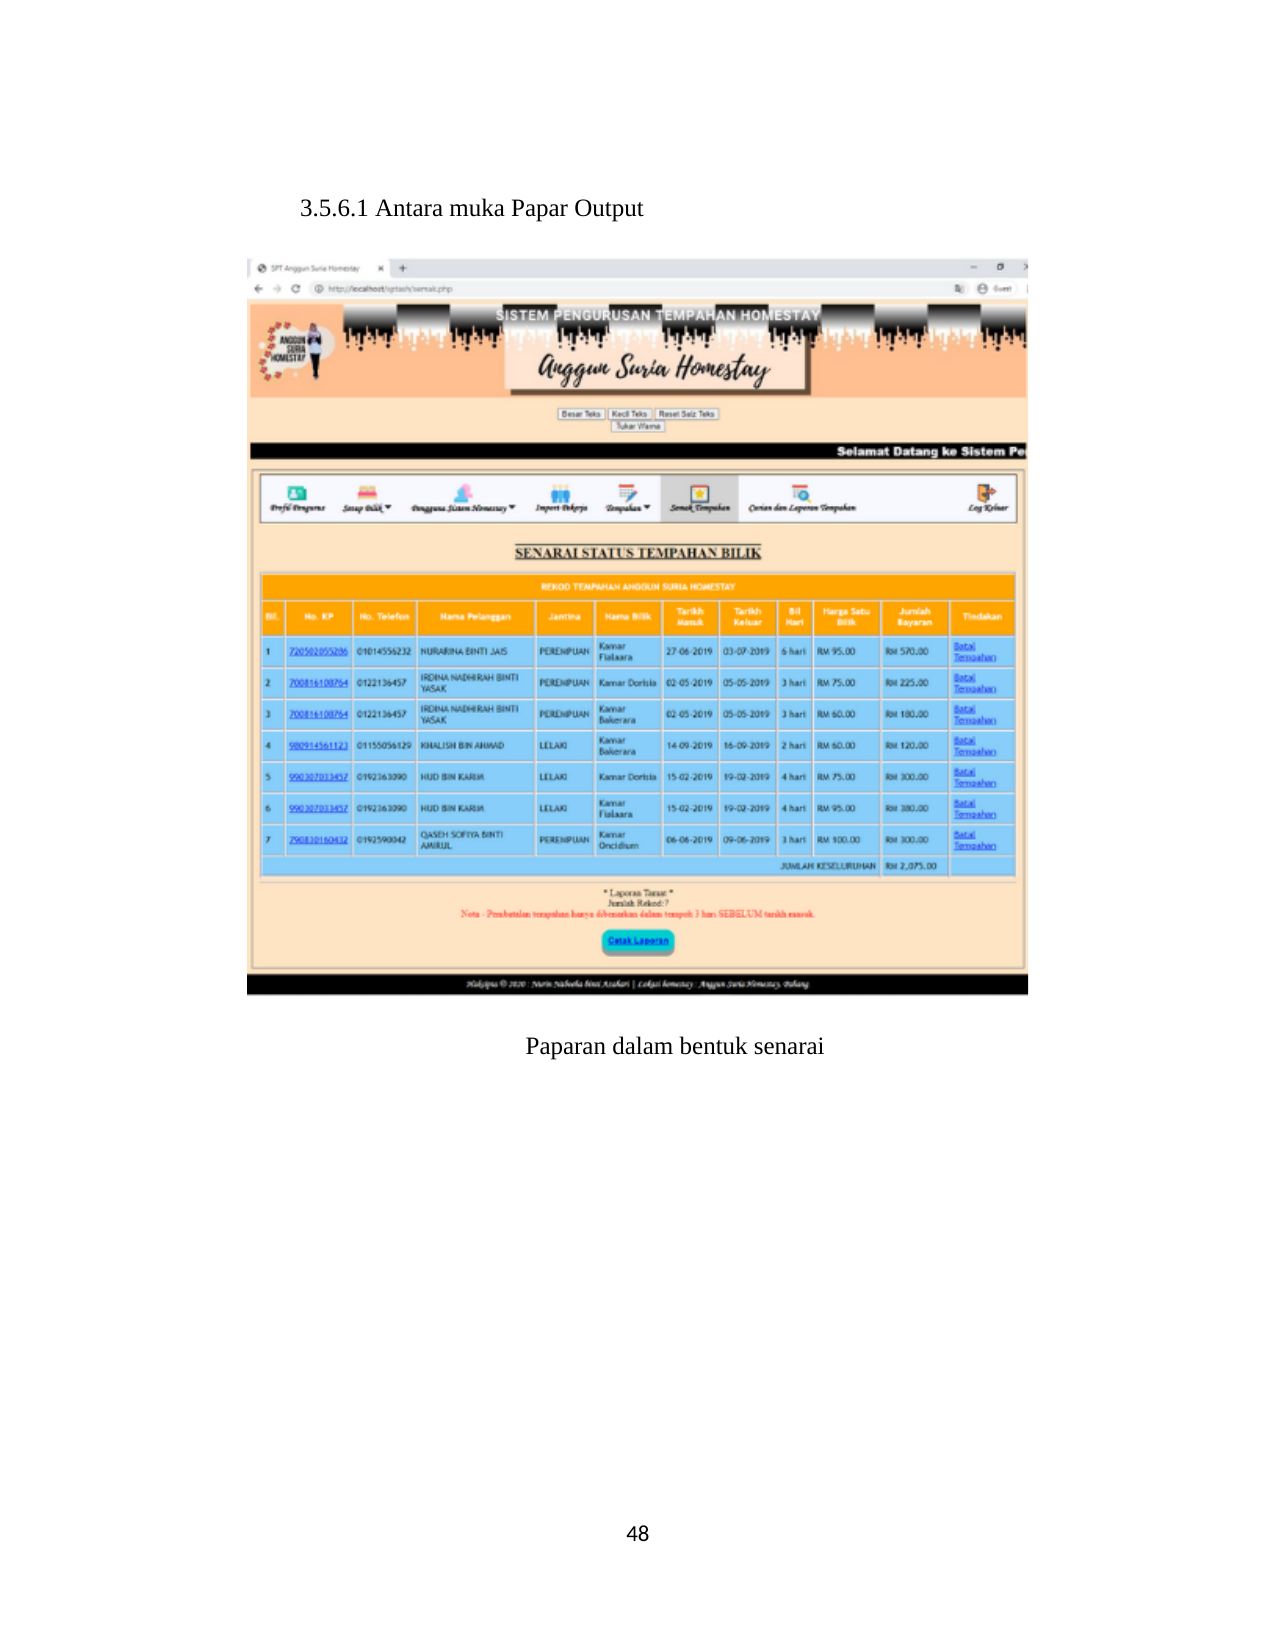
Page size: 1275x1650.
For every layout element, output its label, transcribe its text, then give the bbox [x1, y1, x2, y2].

text 3.5.6.1 Antara muka Papar Output [150, 193, 1125, 222]
picture [247, 236, 1029, 1018]
text Paparan dalam bentuk senarai [225, 1031, 1125, 1060]
